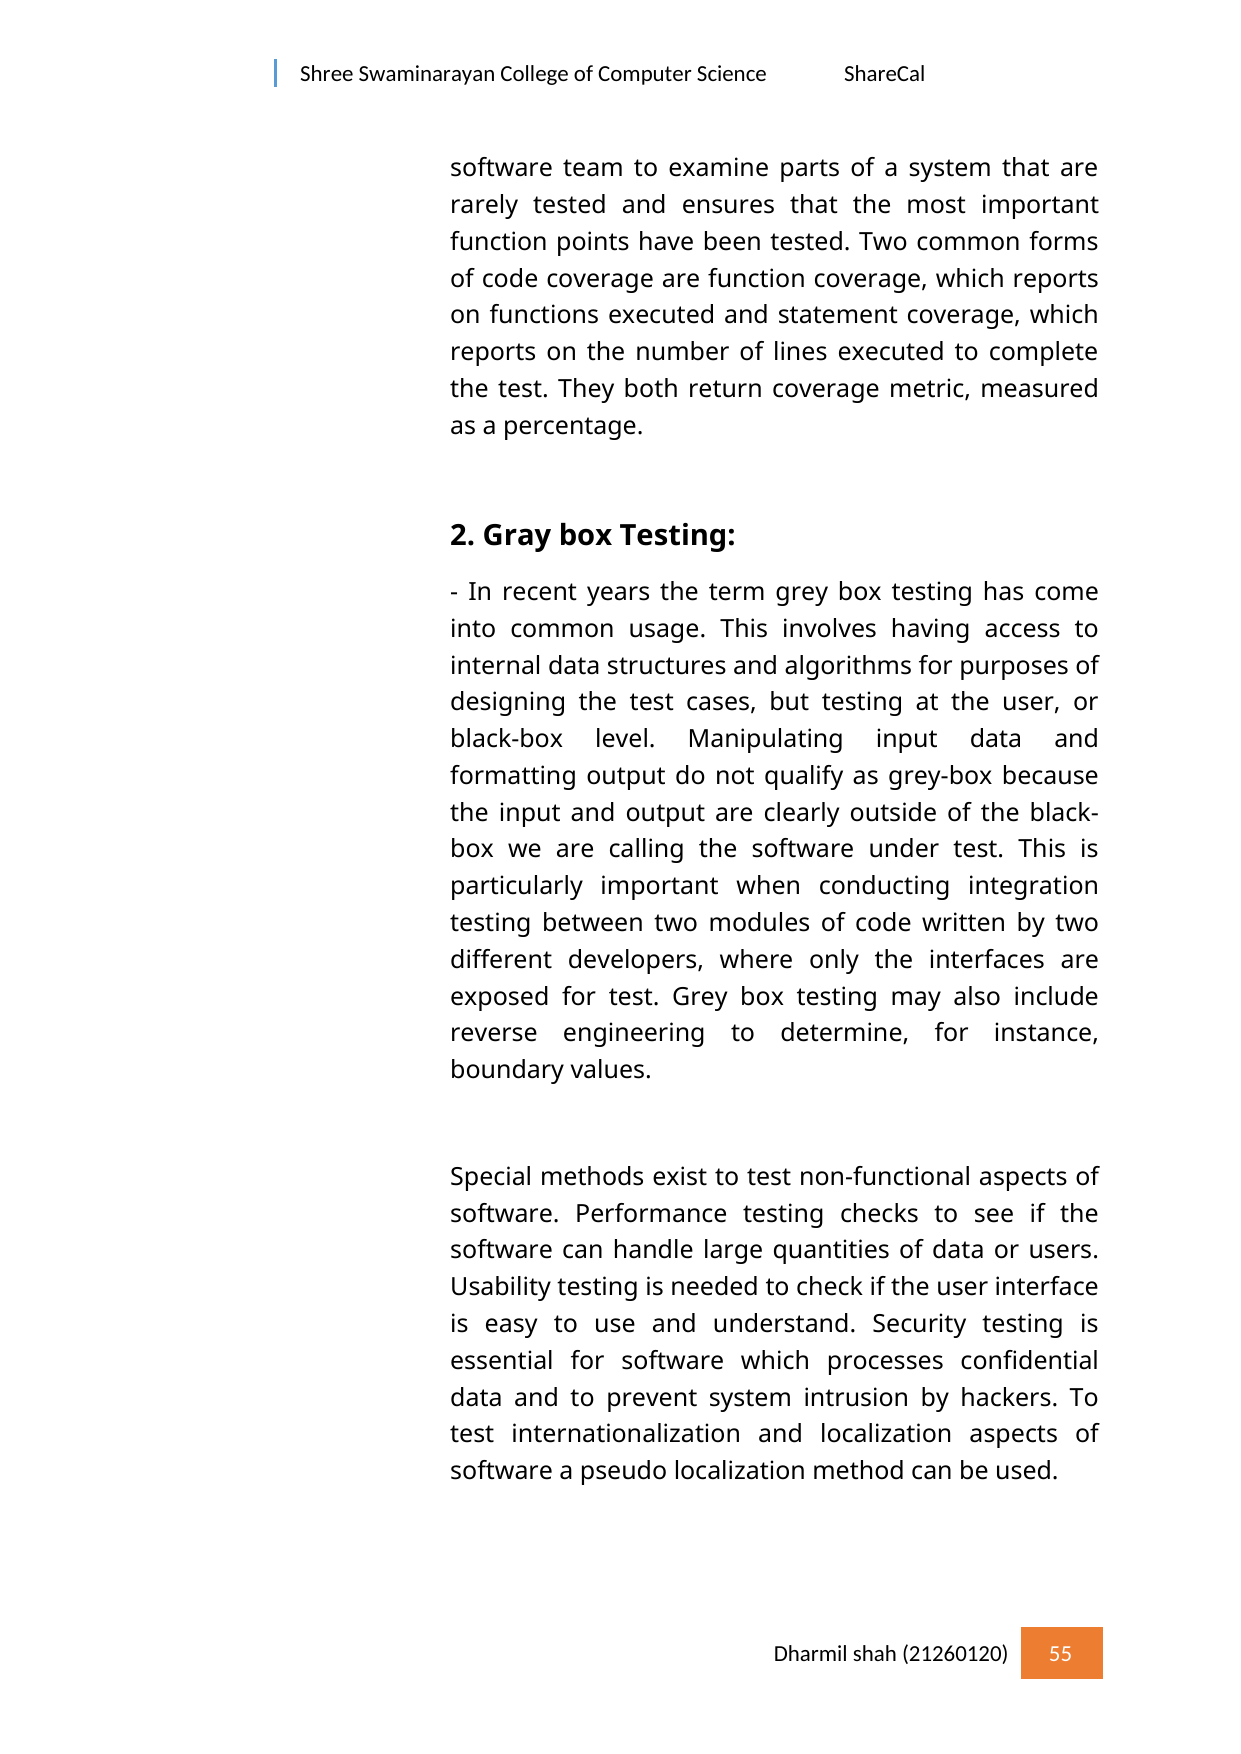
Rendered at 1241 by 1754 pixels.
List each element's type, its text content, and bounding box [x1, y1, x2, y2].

text - In recent years the term grey box testing has come into common usage. This involves having access to internal data structures and algorithms for purposes of designing the test cases, but testing at the user, or black-box level. Manipulating input data and formatting output do not qualify as grey-box because the input and output are clearly outside of the black-box we are calling the software under test. This is particularly important when conducting integration testing between two modules of code written by two different developers, where only the interfaces are exposed for test. Grey box testing may also include reverse engineering to determine, for instance, boundary values. [450, 574, 1099, 1086]
text Special methods exist to test non-functional aspects of software. Performance testing checks to see if the software can handle large quantities of data or users. Usability testing is needed to check if the user interface is easy to use and understand. Security testing is essential for software which processes confidential data and to prevent system intrusion by hackers. To test internationalization and localization aspects of software a pseudo localization method can be used. [450, 1159, 1099, 1487]
text 2. Gray box Testing: [450, 514, 1099, 554]
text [450, 150, 1099, 441]
